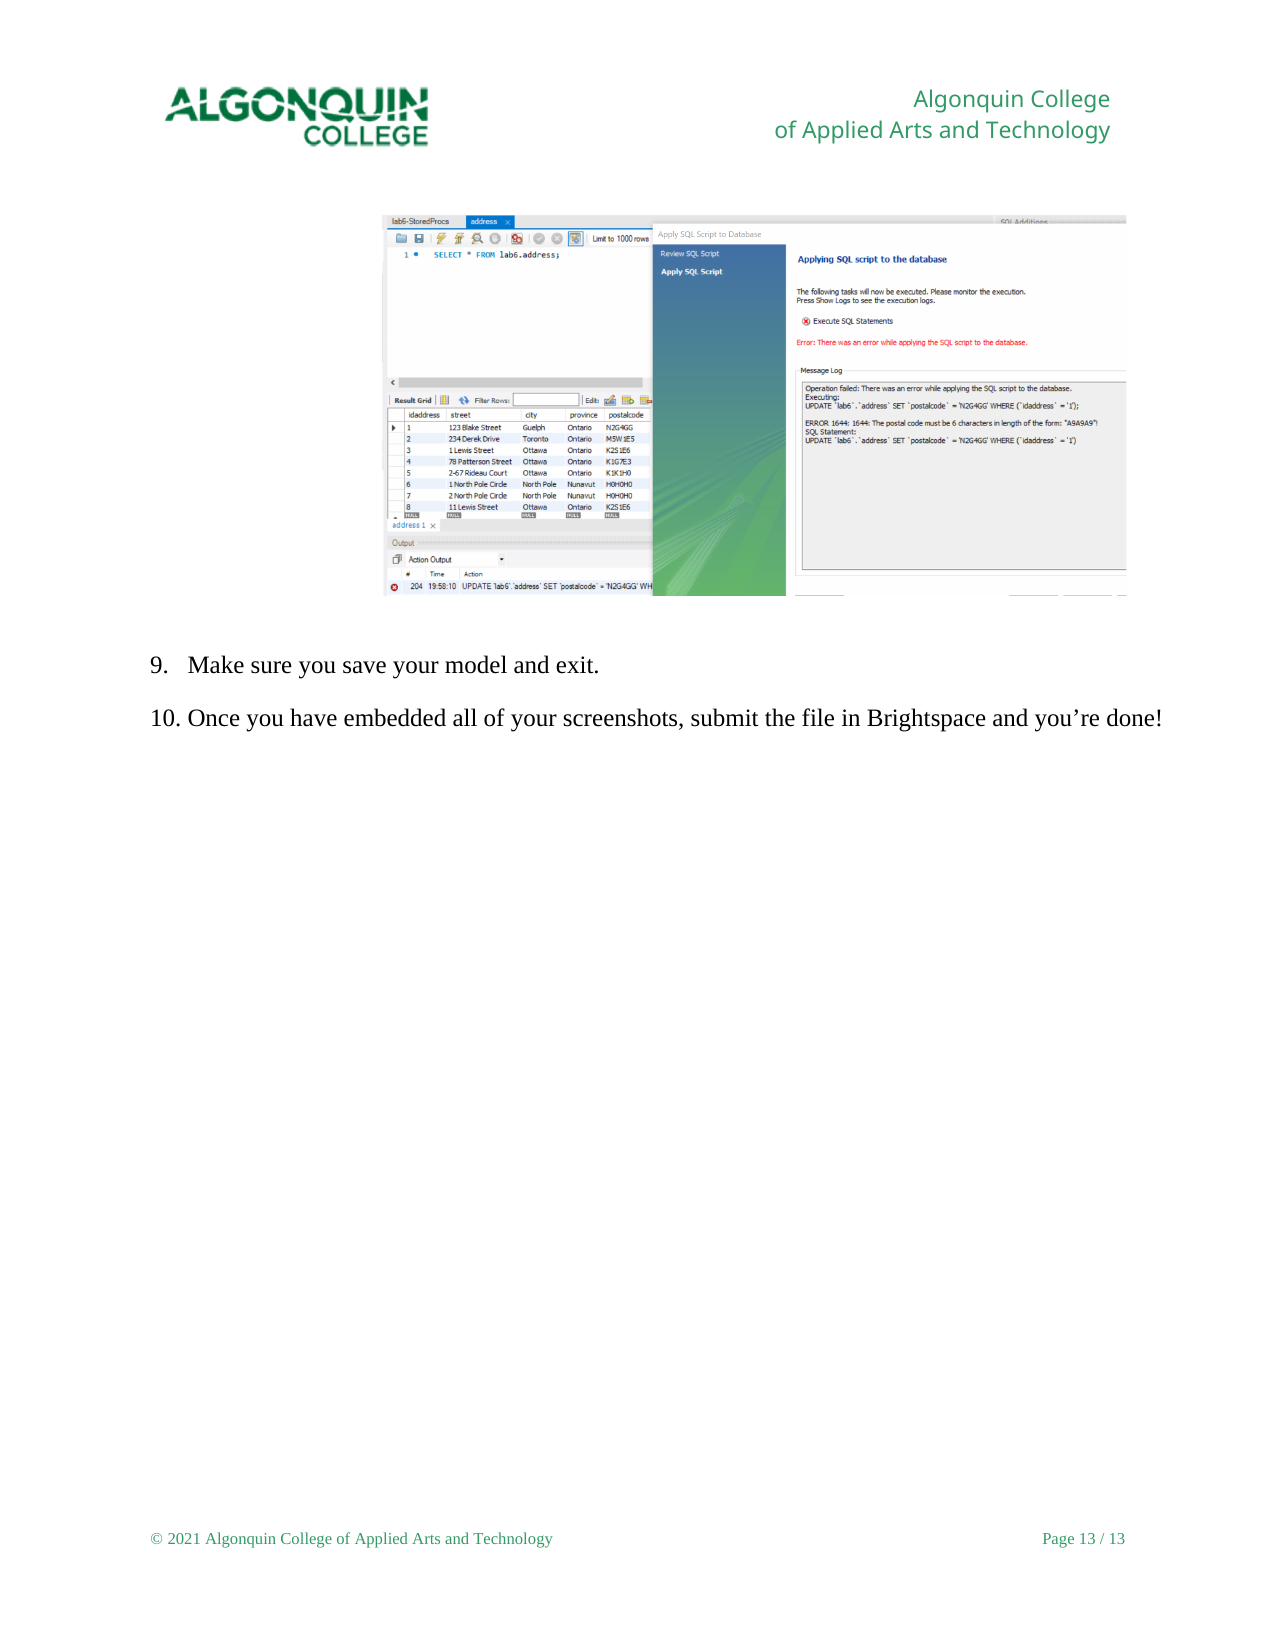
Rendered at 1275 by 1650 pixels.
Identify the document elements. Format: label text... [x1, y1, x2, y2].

list Once you have embedded all of your screenshots, submit the file in Brightspace and you’re done! [150, 703, 1167, 732]
list Make sure you save your model and exit. [150, 650, 1167, 678]
picture [382, 215, 1127, 596]
picture [150, 73, 443, 161]
